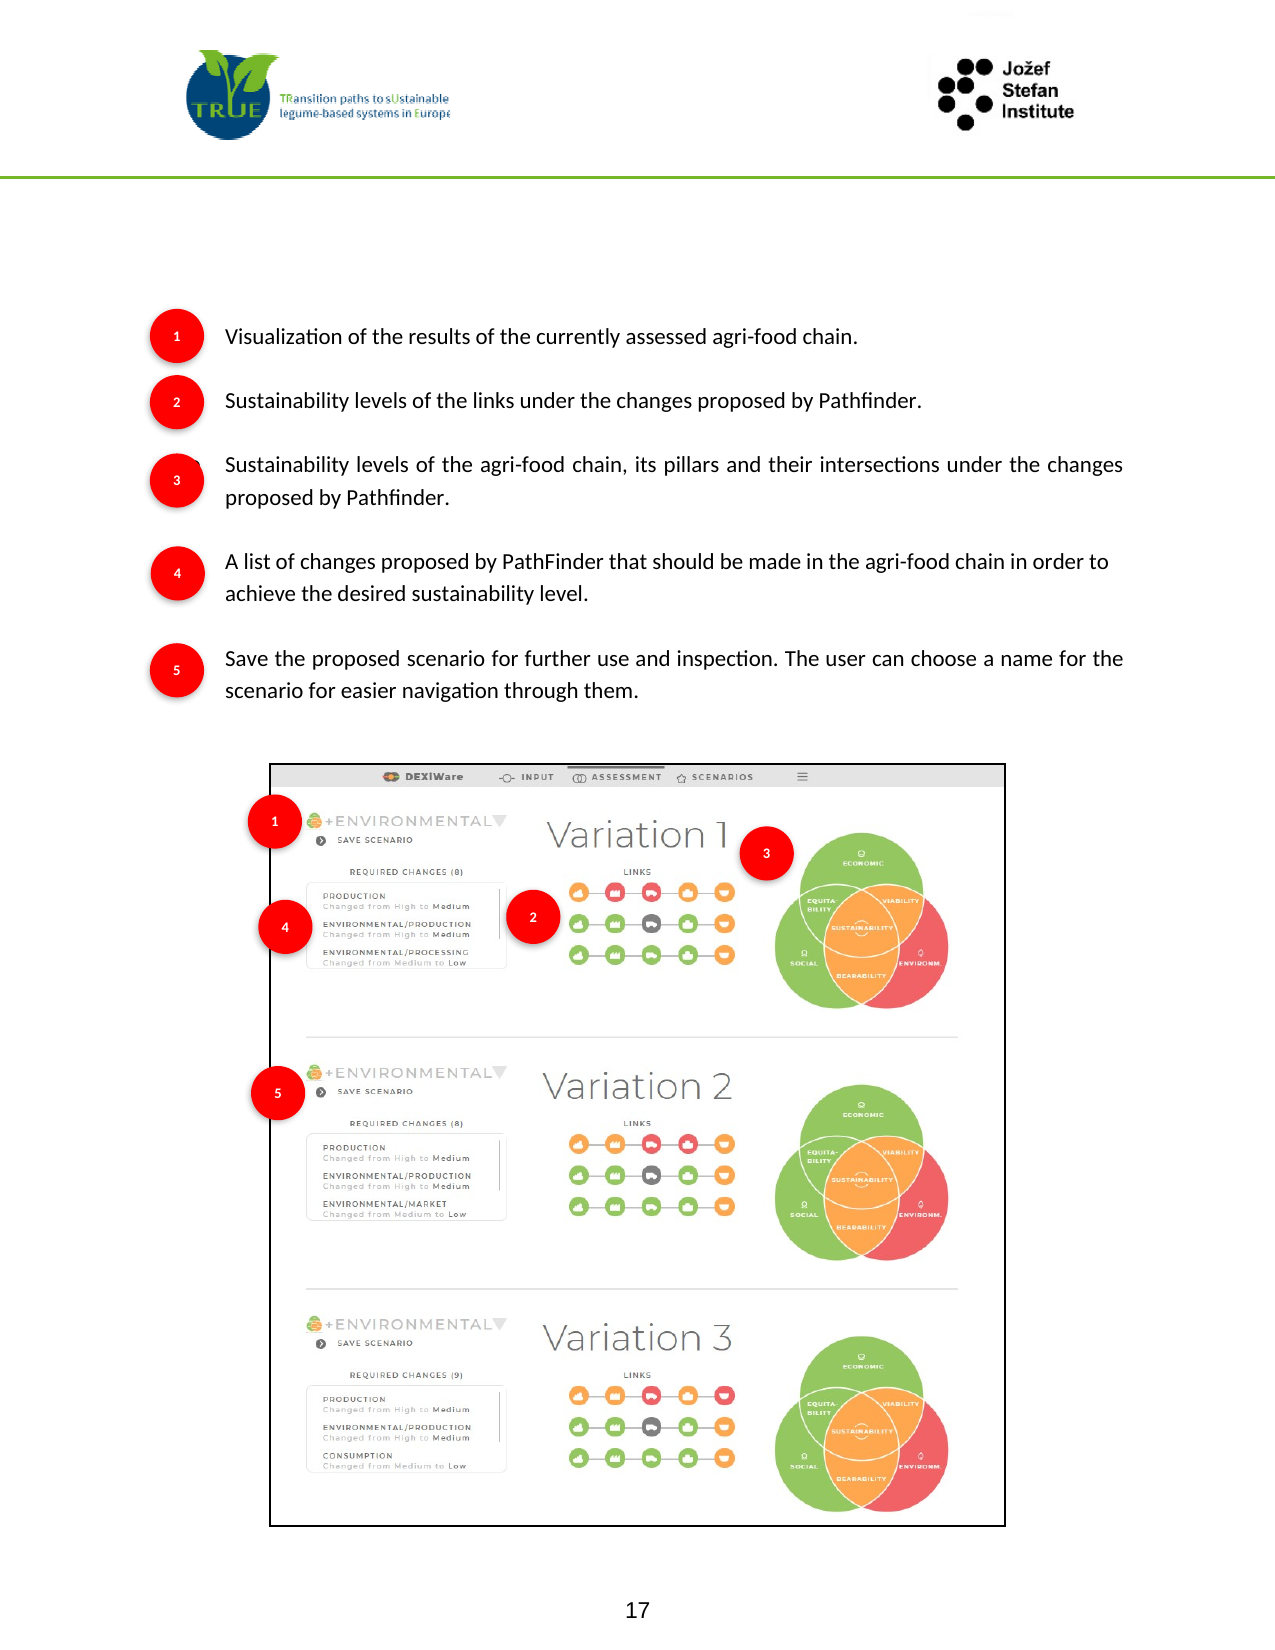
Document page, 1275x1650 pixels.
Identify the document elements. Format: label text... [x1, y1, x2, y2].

list A list of changes proposed by PathFinder that should be made in the agri-food chain in order to achieve the desired sustainability level. [225, 547, 1125, 607]
list Sustainability levels of the agri-food chain, its pillars and their intersections under the changes proposed by Pathfinder. [187, 451, 1125, 511]
list Sustainability levels of the links under the changes proposed by Pathfinder. [201, 386, 1125, 414]
picture [271, 765, 1004, 1525]
picture [926, 11, 1088, 173]
text Visualization of the results of the currently assessed agri-food chain. [225, 322, 1125, 350]
text Save the proposed scenario for further use and inspection. The user can choose a name for the scenario for easier navigation through them. [225, 644, 1125, 704]
picture [186, 50, 451, 140]
